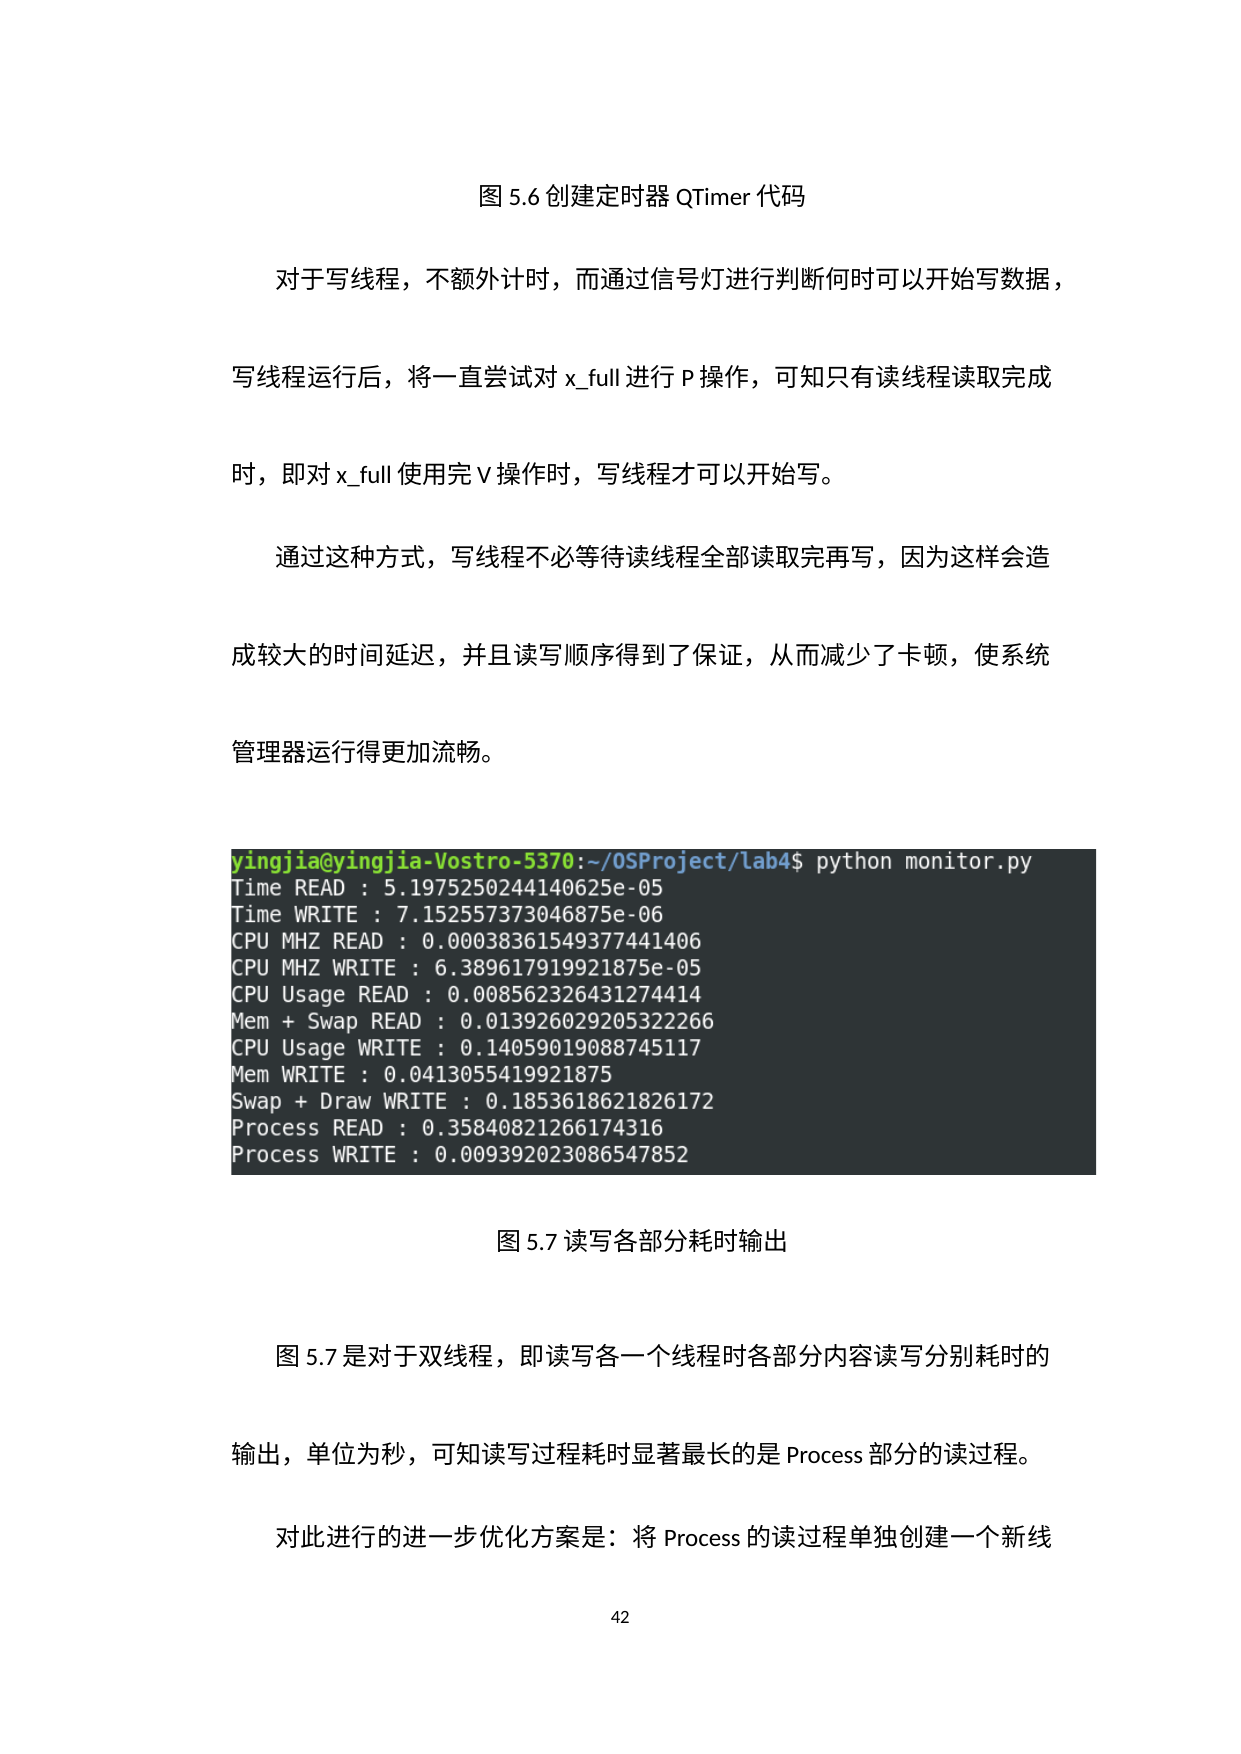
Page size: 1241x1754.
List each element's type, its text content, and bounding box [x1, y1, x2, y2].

text 图5.7是对于双线程，即读写各一个线程时各部分内容读写分别耗时的输出，单位为秒，可知读写过程耗时显著最长的是Process部分的读过程。 [231, 1322, 1053, 1485]
text 图5.7 读写各部分耗时输出 [187, 1207, 1053, 1272]
picture [231, 849, 1097, 1175]
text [231, 1503, 1053, 1568]
list 通过这种方式，写线程不必等待读线程全部读取完再写，因为这样会造成较大的时间延迟，并且读写顺序得到了保证，从而减少了卡顿，使系统管理器运行得更加流畅。 [231, 523, 1053, 783]
text 图5.6 创建定时器QTimer代码 [187, 162, 1053, 227]
list 对于写线程，不额外计时，而通过信号灯进行判断何时可以开始写数据，写线程运行后，将一直尝试对x_full进行P操作，可知只有读线程读取完成时，即对x_full使用完V操作时，写线程才可以开始写。 [231, 245, 1053, 505]
